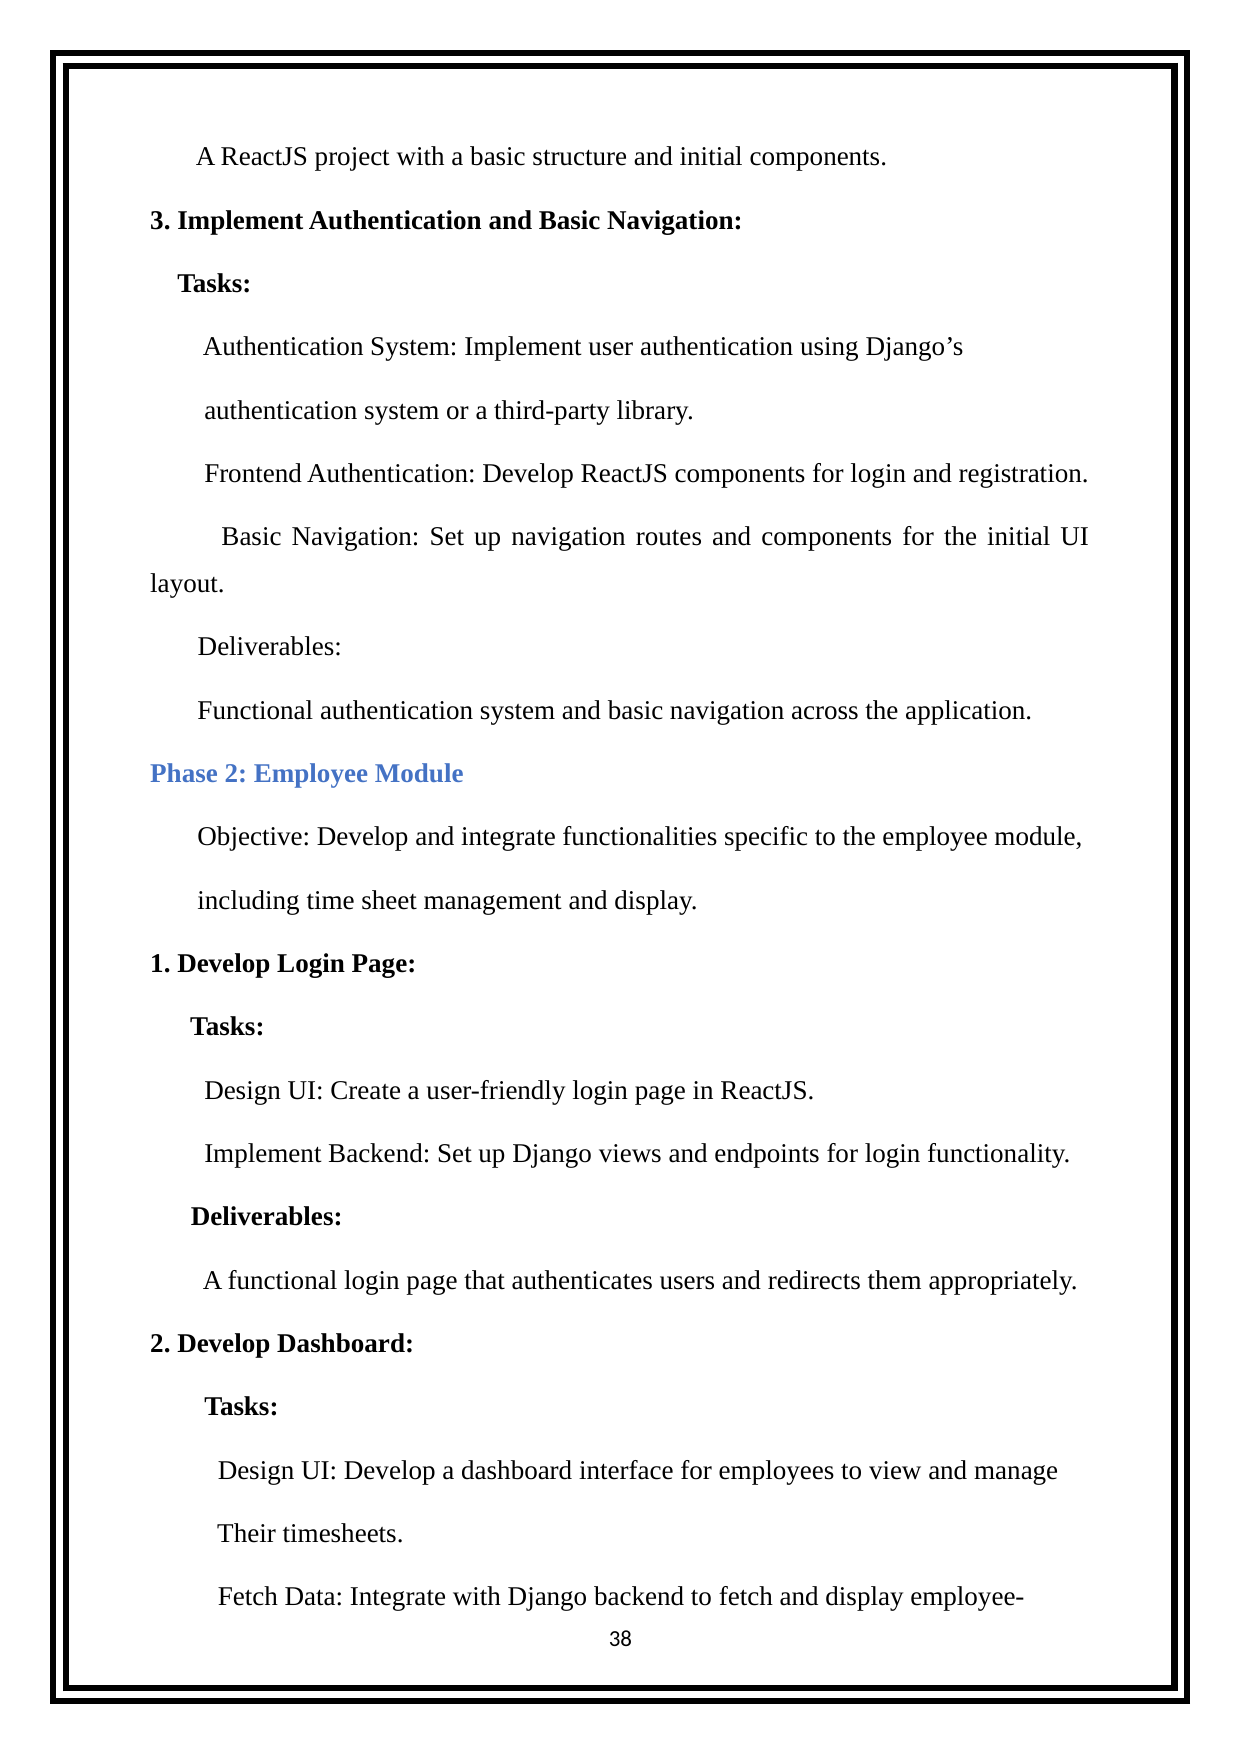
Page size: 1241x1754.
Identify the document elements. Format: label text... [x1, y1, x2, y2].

text Tasks: [150, 1391, 1090, 1422]
text Authentication System: Implement user authentication using Django’s [150, 331, 1090, 362]
text authentication system or a third-party library. [150, 394, 1090, 425]
text A ReactJS project with a basic structure and initial components. [150, 141, 1090, 172]
text 2. Develop Dashboard: [150, 1327, 1090, 1358]
text Phase 2: Employee Module [150, 757, 1090, 788]
text Objective: Develop and integrate functionalities specific to the employee module, [150, 821, 1090, 852]
text Functional authentication system and basic navigation across the application. [150, 694, 1090, 725]
text Deliverables: [150, 631, 1090, 662]
text Fetch Data: Integrate with Django backend to fetch and display employee- [150, 1581, 1090, 1612]
text Design UI: Develop a dashboard interface for employees to view and manage [150, 1454, 1090, 1485]
text Tasks: [150, 1011, 1090, 1042]
text Design UI: Create a user-friendly login page in ReactJS. [150, 1074, 1090, 1105]
text Basic Navigation: Set up navigation routes and components for the initial UI layout. [150, 521, 1090, 598]
text Implement Backend: Set up Django views and endpoints for login functionality. [150, 1137, 1090, 1168]
text Tasks: [150, 267, 1090, 298]
text including time sheet management and display. [150, 884, 1090, 915]
text 1. Develop Login Page: [150, 947, 1090, 978]
text Frontend Authentication: Develop ReactJS components for login and registration. [150, 457, 1090, 488]
text 3. Implement Authentication and Basic Navigation: [150, 204, 1090, 235]
text A functional login page that authenticates users and redirects them appropriately. [150, 1264, 1090, 1295]
text Deliverables: [150, 1201, 1090, 1232]
text Their timesheets. [150, 1517, 1090, 1548]
